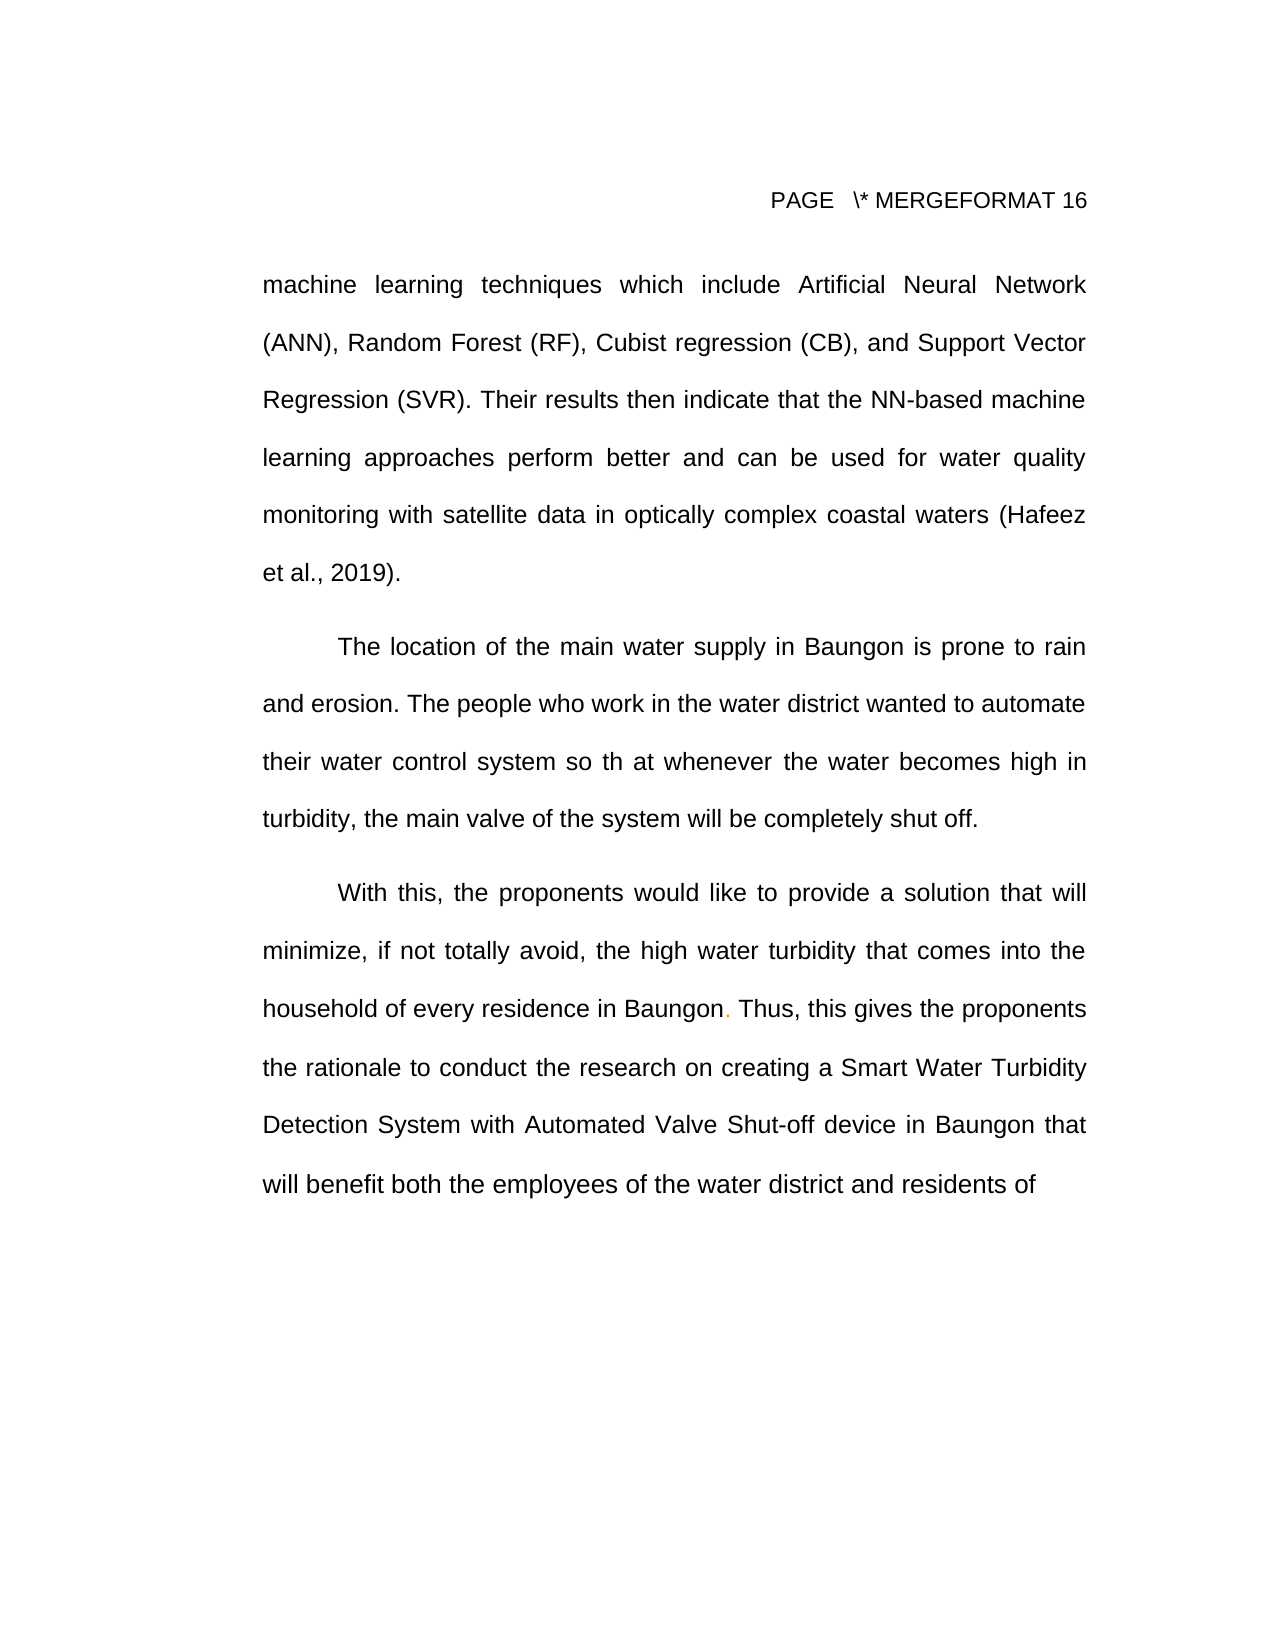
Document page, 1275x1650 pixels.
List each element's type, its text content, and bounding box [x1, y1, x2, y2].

text The location of the main water supply in Baungon is prone to rain and erosion. The people who work in the water district wanted to automate their water control system so th at whenever the water becomes high in turbidity, the main valve of the system will be completely shut off. [262, 632, 1087, 833]
text With this, the proponents would like to provide a solution that will minimize, if not totally avoid, the high water turbidity that comes into the household of every residence in Baungon. Thus, this gives the proponents the rationale to conduct the research on creating a Smart Water Turbidity Detection System with Automated Valve Shut-off device in Baungon that will benefit both the employees of the water district and residents of [262, 878, 1087, 1199]
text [262, 270, 1087, 586]
